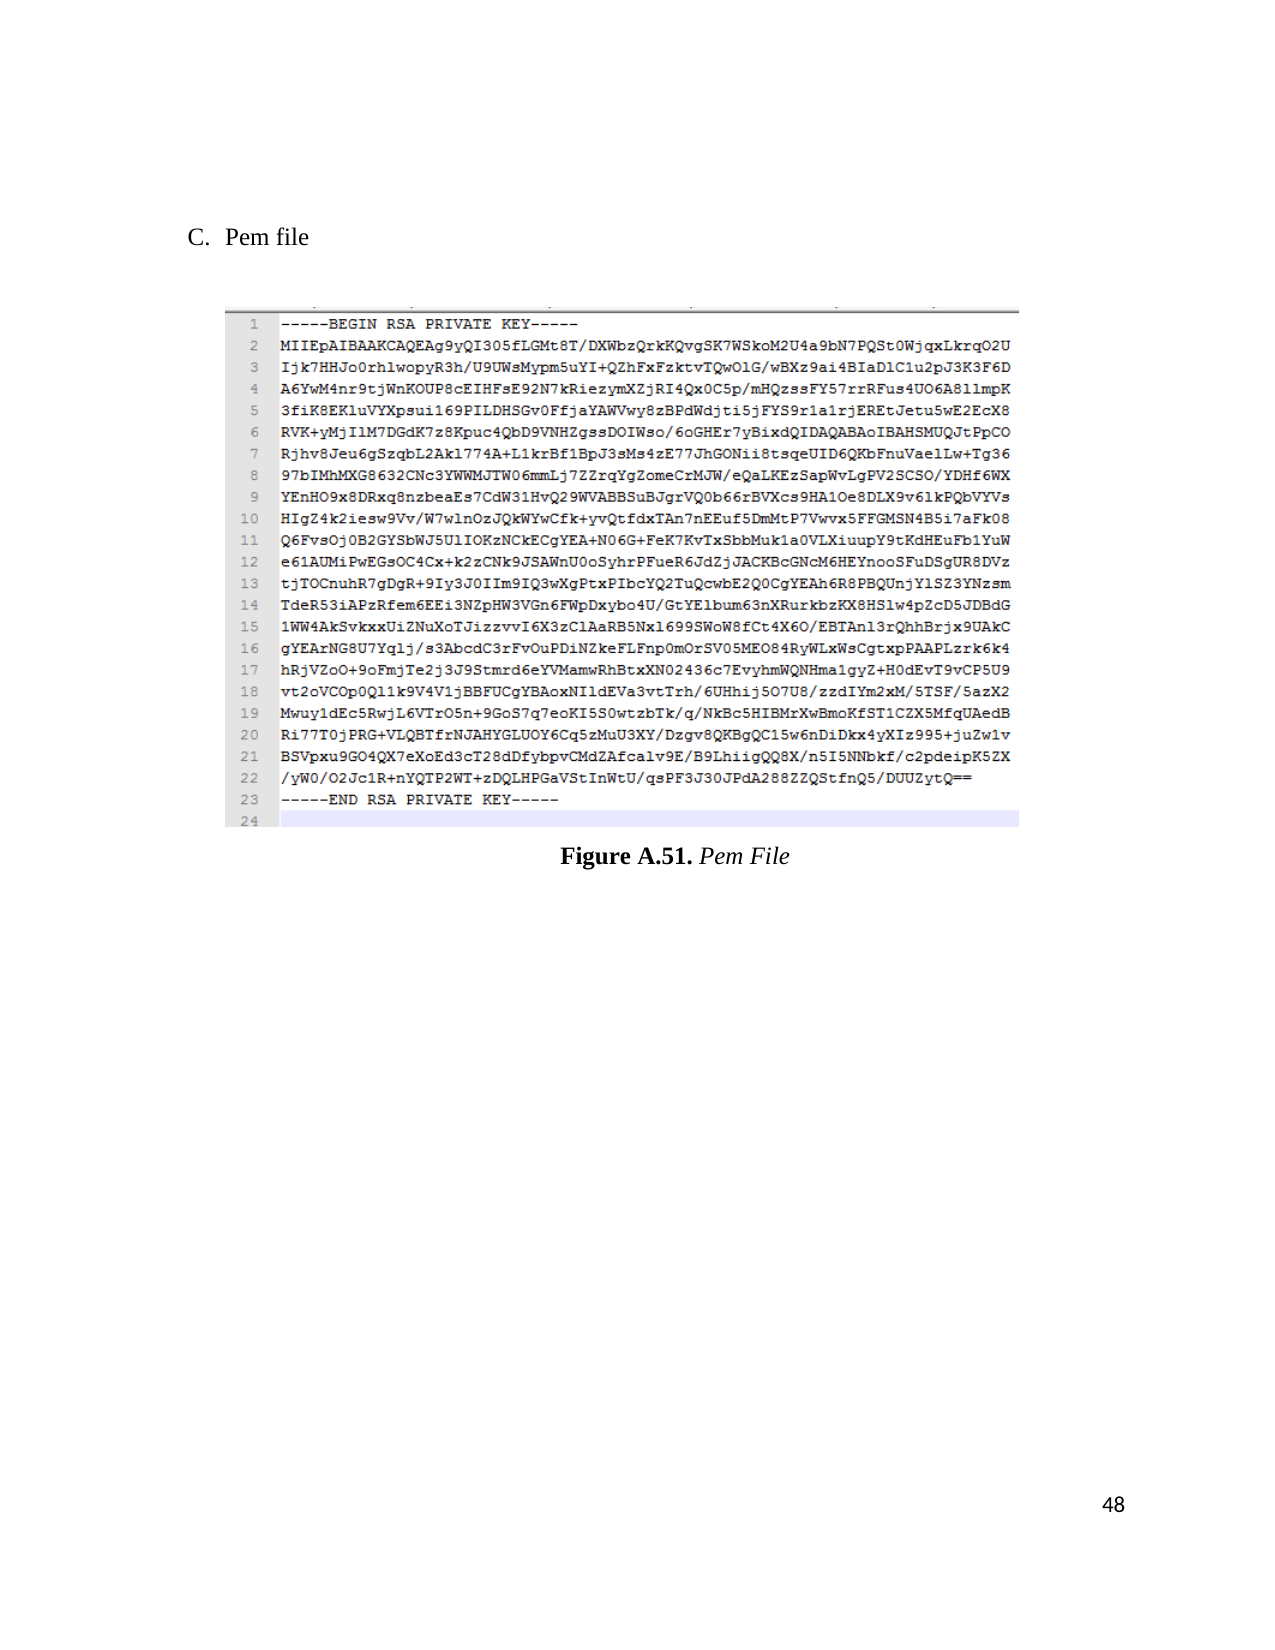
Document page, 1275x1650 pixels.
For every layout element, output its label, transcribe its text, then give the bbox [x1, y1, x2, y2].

list Pem file [187, 222, 1125, 251]
list Figure A.51. Pem File [225, 841, 1125, 869]
picture [225, 307, 1020, 827]
